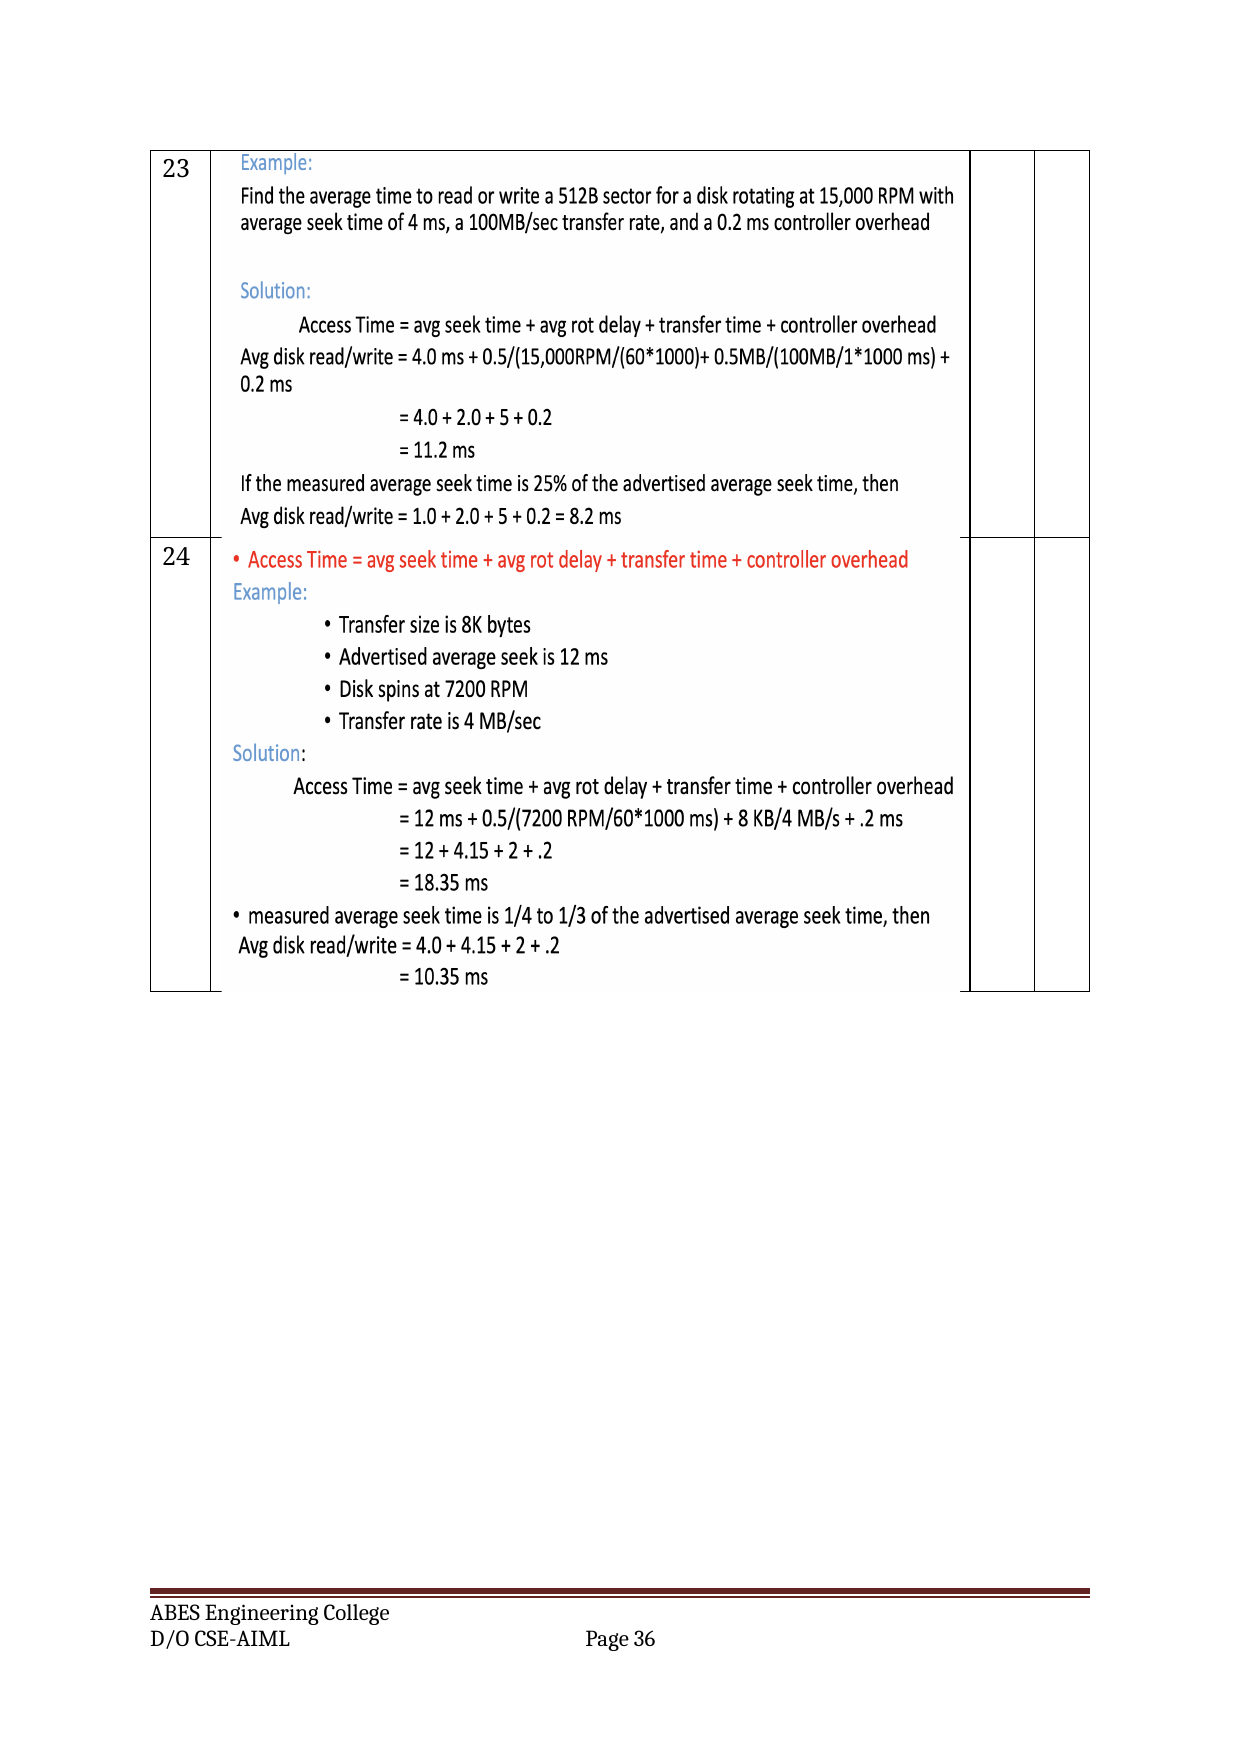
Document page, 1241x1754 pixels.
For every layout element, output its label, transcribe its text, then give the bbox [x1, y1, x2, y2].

table_cell [1035, 151, 1089, 537]
table_cell 24 [151, 538, 210, 991]
table_cell [211, 151, 221, 537]
table_cell [211, 538, 221, 991]
picture [221, 151, 960, 992]
table_cell 23 [151, 151, 210, 537]
table_cell [960, 538, 969, 991]
table_cell [960, 151, 969, 537]
table_cell [971, 538, 1034, 991]
table_cell [1035, 538, 1089, 991]
table_cell [971, 151, 1034, 537]
